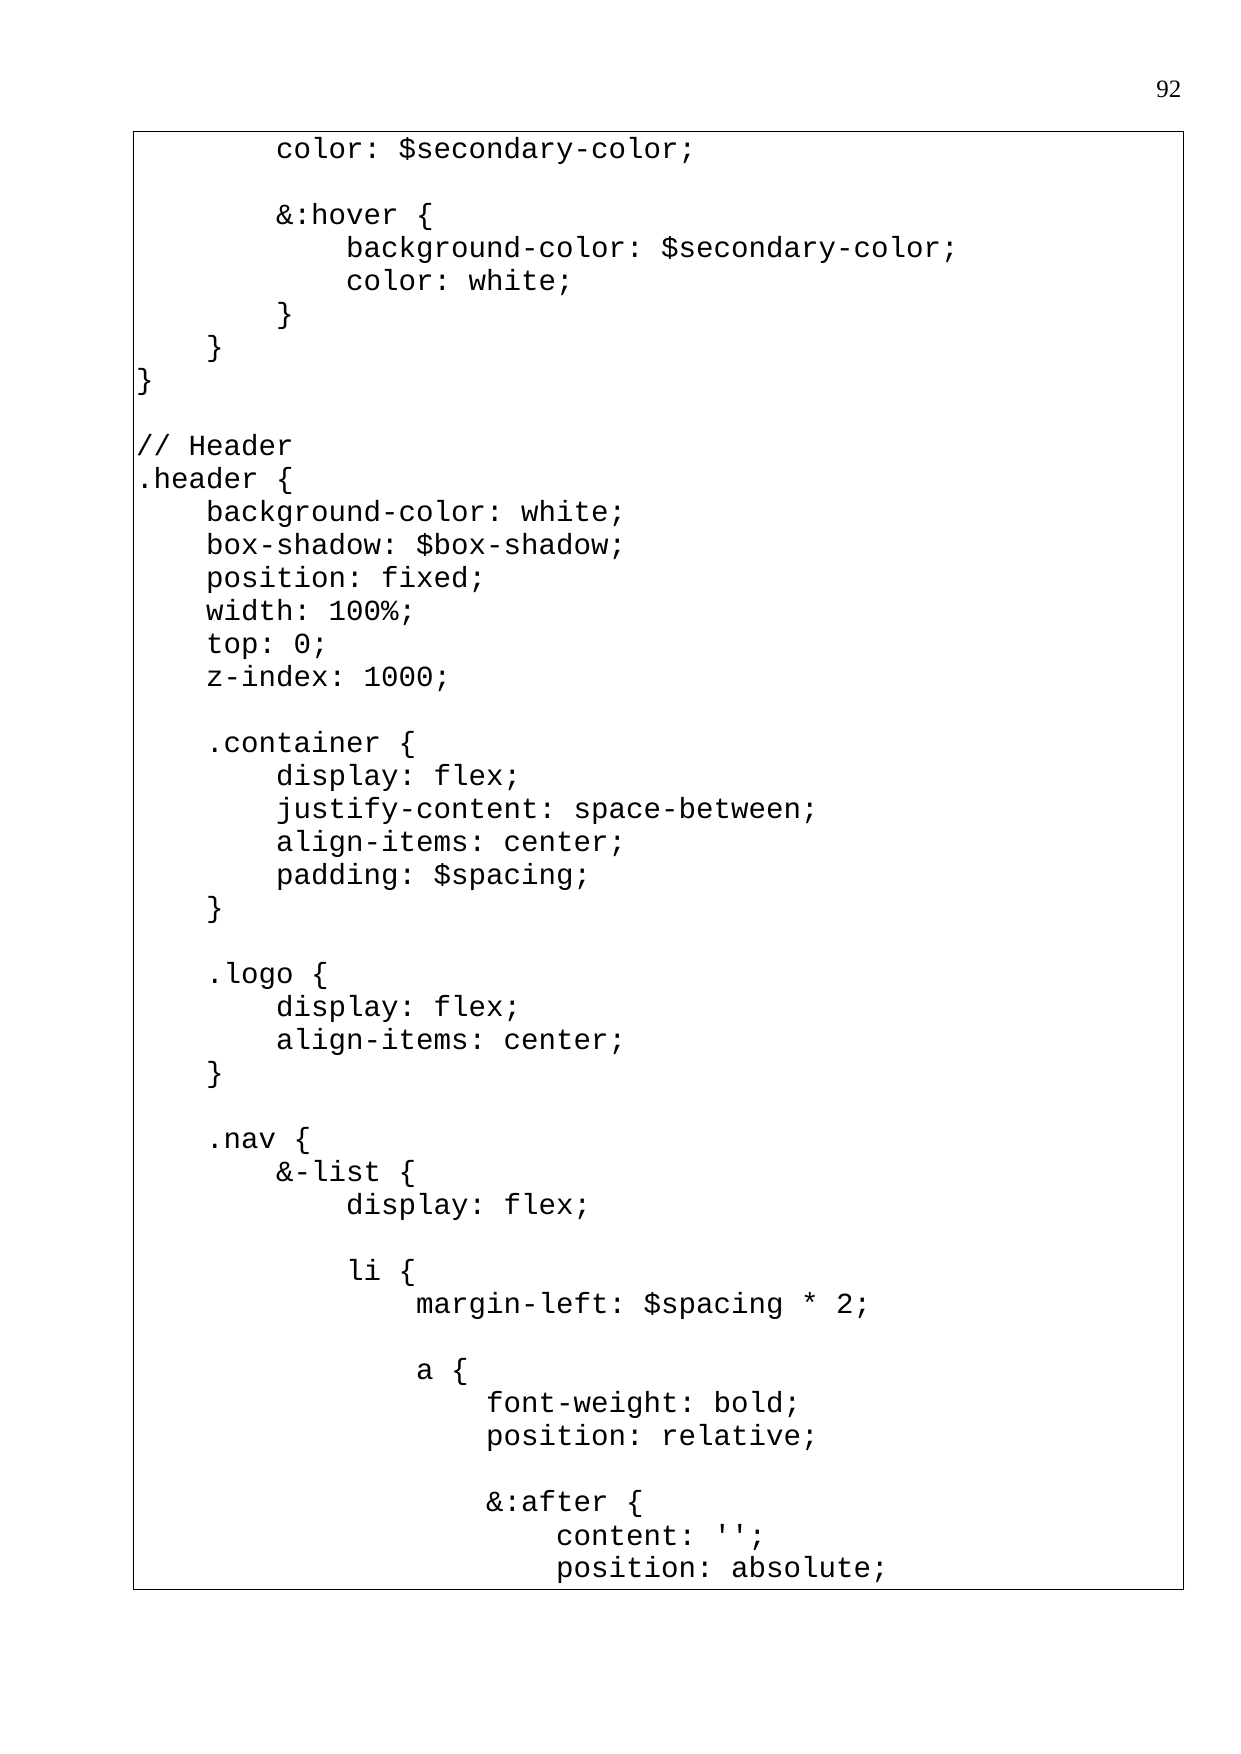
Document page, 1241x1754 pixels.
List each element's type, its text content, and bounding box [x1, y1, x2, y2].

text color: $secondary-color; [134, 132, 1183, 167]
text // Header [136, 431, 1181, 464]
text } [136, 332, 1181, 365]
text padding: $spacing; [136, 860, 1181, 893]
text top: 0; [136, 629, 1181, 662]
text display: flex; [136, 761, 1181, 794]
text .logo { [136, 959, 1181, 992]
text } [136, 365, 1181, 398]
text background-color: white; [136, 497, 1181, 530]
text margin-left: $spacing * 2; [136, 1289, 1181, 1322]
text } [136, 299, 1181, 332]
text z-index: 1000; [136, 662, 1181, 695]
text justify-content: space-between; [136, 794, 1181, 827]
text a { [136, 1356, 1181, 1388]
text } [136, 893, 1181, 926]
text position: fixed; [136, 563, 1181, 596]
text background-color: $secondary-color; [136, 233, 1181, 266]
text display: flex; [136, 992, 1181, 1025]
text &-list { [136, 1157, 1181, 1190]
text align-items: center; [136, 1025, 1181, 1058]
text &:after { [136, 1488, 1181, 1521]
text li { [136, 1256, 1181, 1289]
text .nav { [136, 1124, 1181, 1157]
text color: white; [136, 266, 1181, 299]
text .container { [136, 728, 1181, 761]
text display: flex; [136, 1190, 1181, 1223]
text content: ''; [136, 1521, 1181, 1551]
text box-shadow: $box-shadow; [136, 530, 1181, 563]
text position: relative; [136, 1422, 1181, 1454]
text position: absolute; [134, 1551, 1183, 1589]
text .header { [136, 464, 1181, 497]
text font-weight: bold; [136, 1388, 1181, 1422]
text align-items: center; [136, 827, 1181, 860]
text width: 100%; [136, 596, 1181, 629]
text &:hover { [136, 200, 1181, 233]
text } [136, 1058, 1181, 1091]
